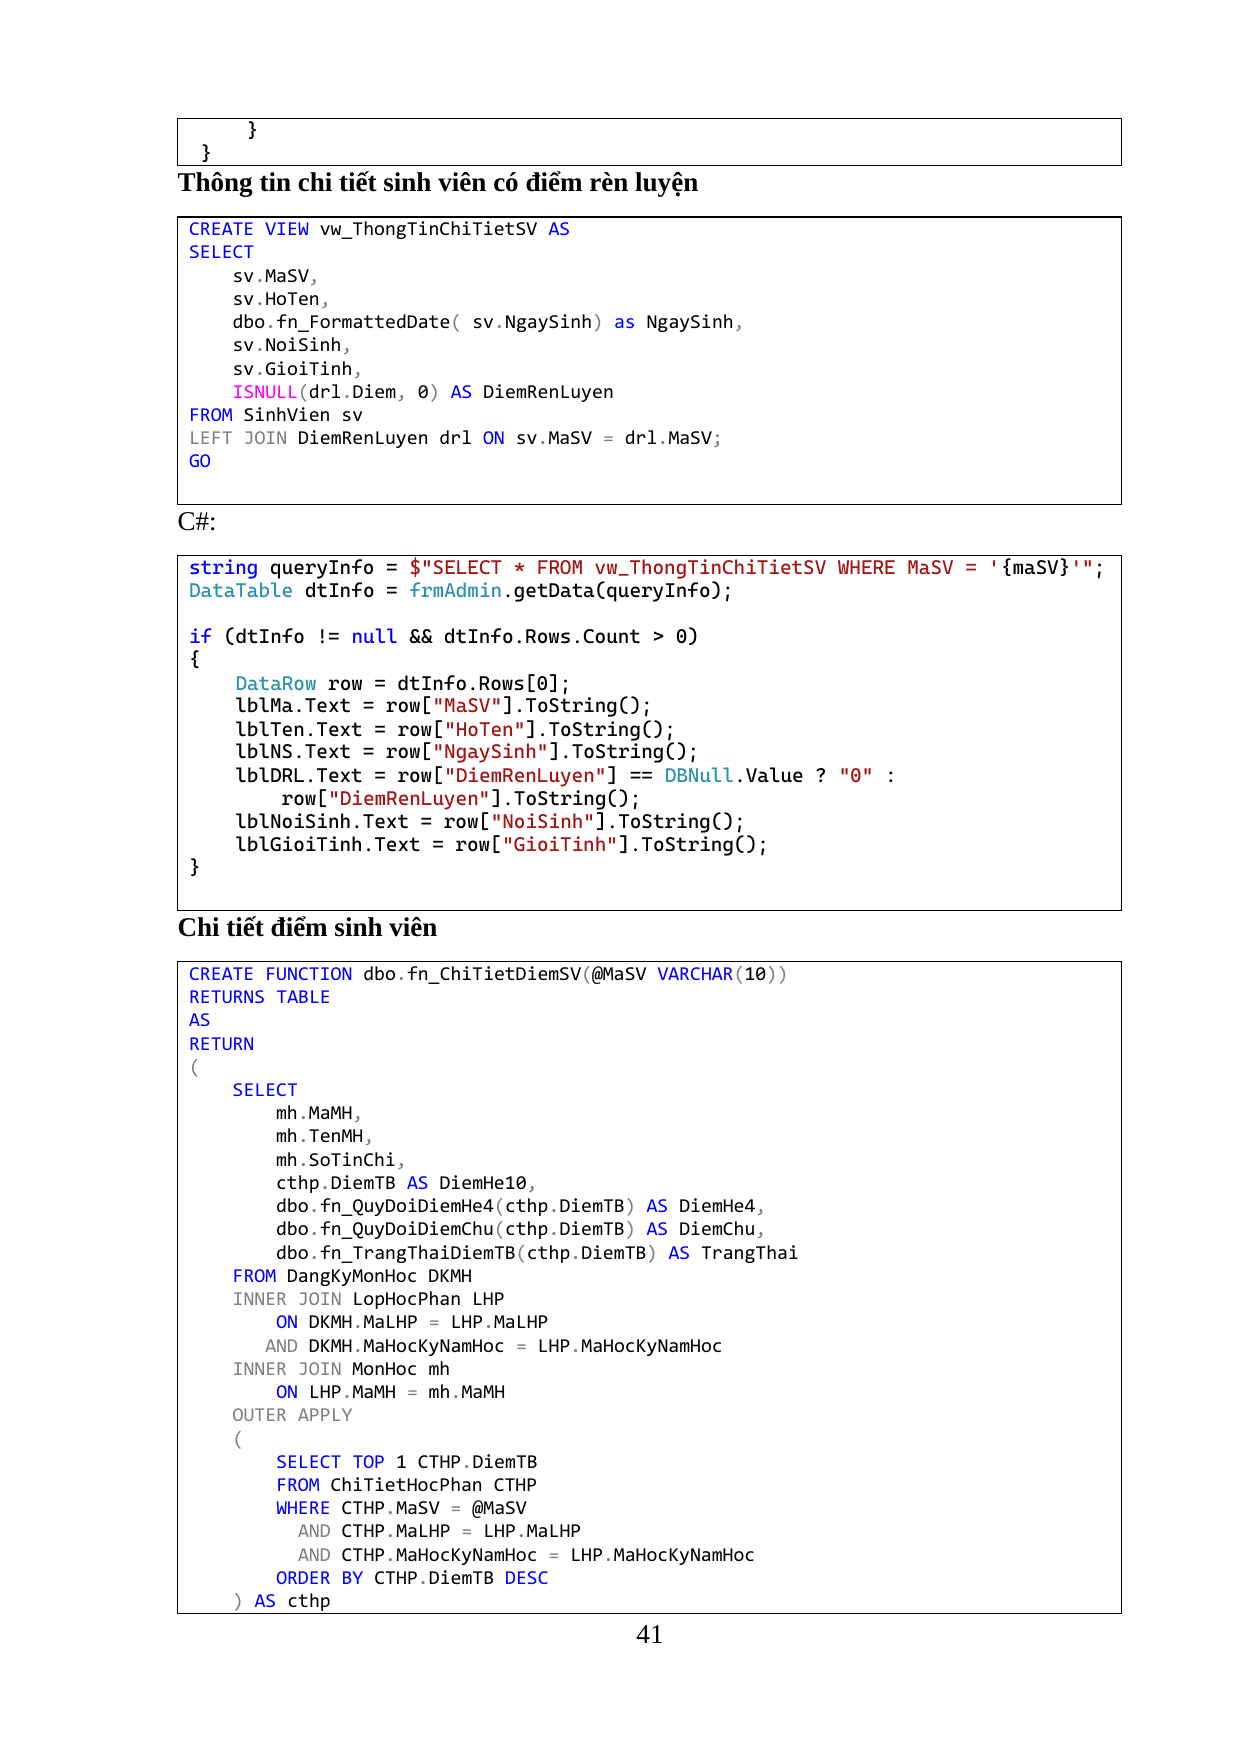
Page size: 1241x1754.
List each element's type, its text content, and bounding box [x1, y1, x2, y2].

text Thông tin chi tiết sinh viên có điểm rèn luyện [177, 166, 1122, 197]
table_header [178, 962, 1121, 1613]
text Chi tiết điểm sinh viên [177, 911, 1122, 942]
text C#: [177, 505, 1122, 536]
table_header string queryInfo = $"SELECT * FROM vw_ThongTinChiTietSV WHERE MaSV = '{maSV}'"; DataTable dtInfo = frmAdmin.getData(queryInfo); if (dtInfo != null && dtInfo.Rows.Count > 0) { DataRow row = dtInfo.Rows[0]; lblMa.Text = row["MaSV"].ToString(); lblTen.Text = row["HoTen"].ToString(); lblNS.Text = row["NgaySinh"].ToString(); lblDRL.Text = row["DiemRenLuyen"] == DBNull.Value ? "0" : row["DiemRenLuyen"].ToString(); lblNoiSinh.Text = row["NoiSinh"].ToString(); lblGioiTinh.Text = row["GioiTinh"].ToString(); } [178, 556, 1121, 910]
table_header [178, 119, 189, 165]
table_header CREATE VIEW vw_ThongTinChiTietSV AS SELECT sv.MaSV, sv.HoTen, dbo.fn_FormattedDate( sv.NgaySinh) as NgaySinh, sv.NoiSinh, sv.GioiTinh, ISNULL(drl.Diem, 0) AS DiemRenLuyen FROM SinhVien sv LEFT JOIN DiemRenLuyen drl ON sv.MaSV = drl.MaSV; GO [178, 218, 1121, 504]
